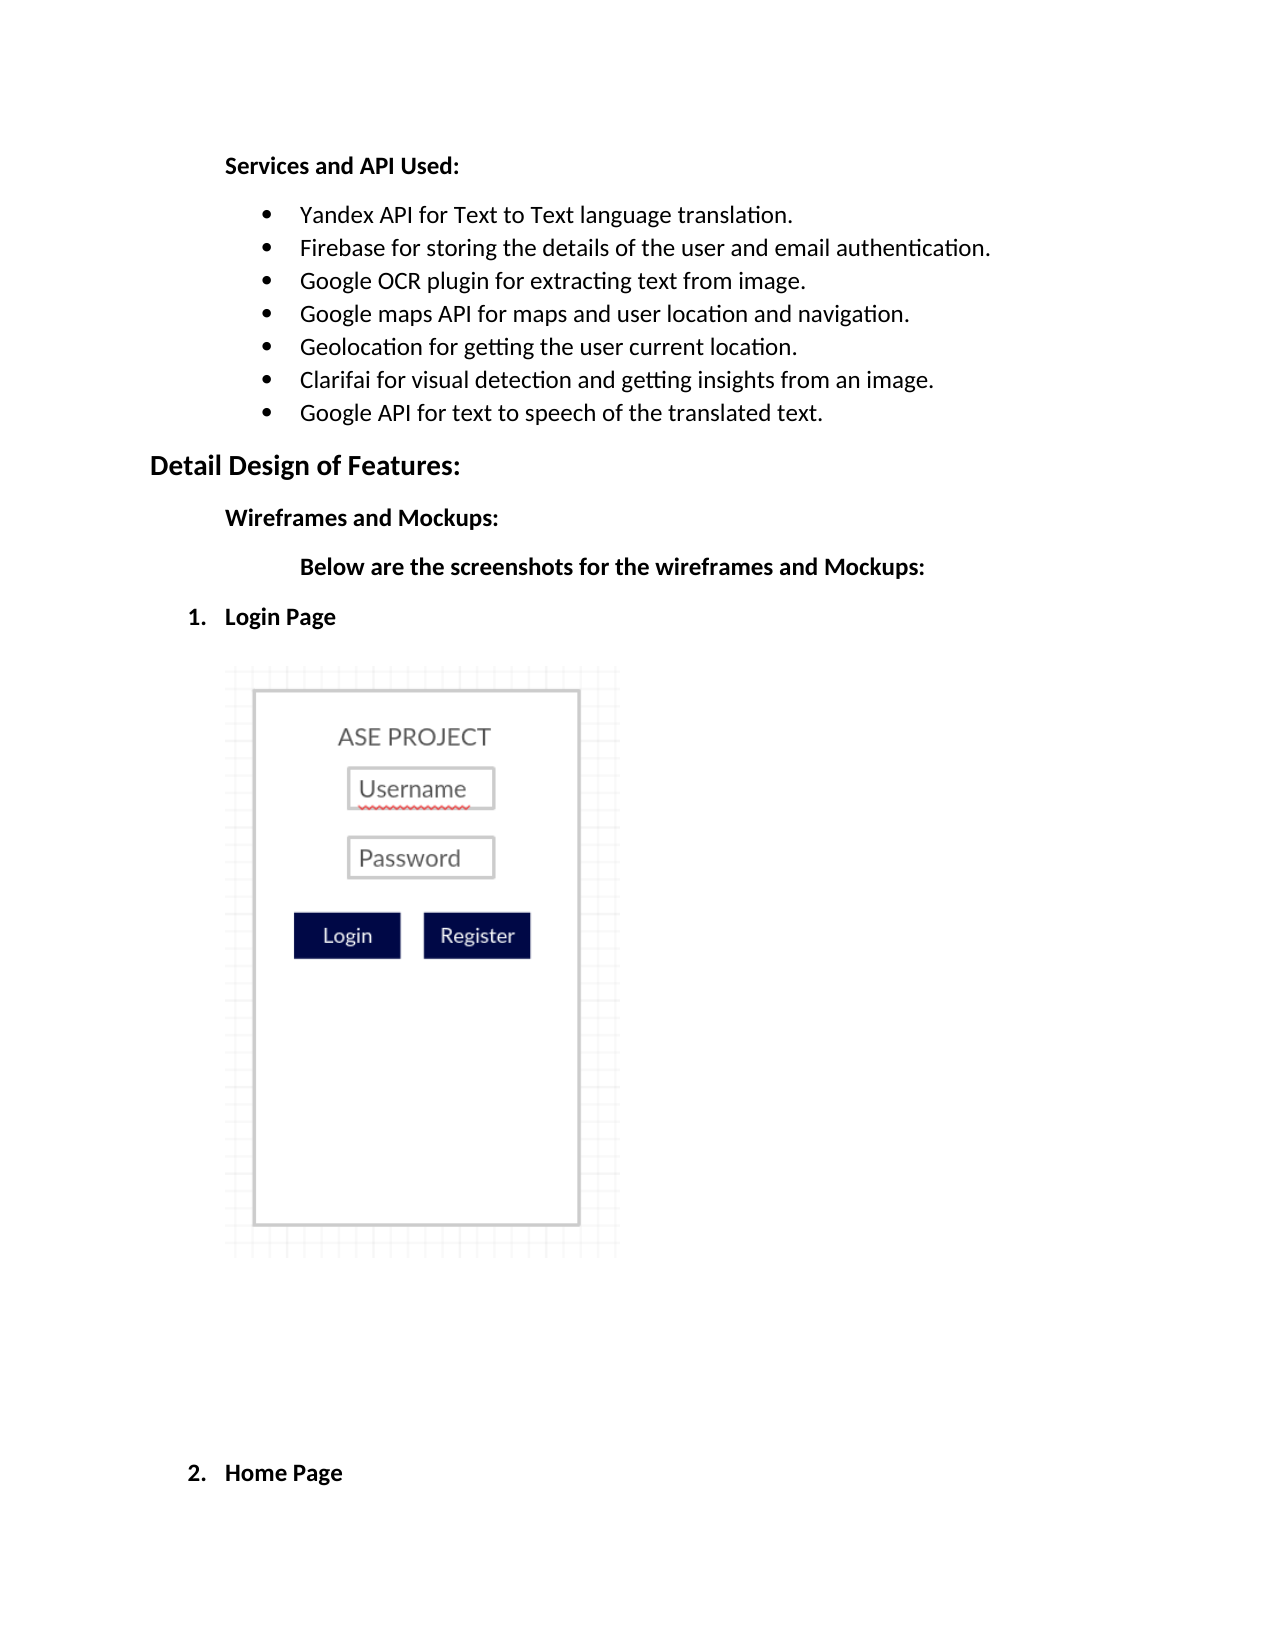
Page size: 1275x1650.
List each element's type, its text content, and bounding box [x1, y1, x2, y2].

list Google API for text to speech of the translated text. [262, 397, 1125, 428]
list Clarifai for visual detection and getting insights from an image. [262, 364, 1125, 395]
list Google maps API for maps and user location and navigation. [262, 298, 1125, 329]
text Detail Design of Features: [150, 447, 1125, 482]
list Home Page [187, 1457, 1125, 1488]
list Google OCR plugin for extracting text from image. [262, 265, 1125, 296]
text Wireframes and Mockups: [150, 502, 1125, 532]
list Login Page [187, 601, 1125, 631]
text Below are the screenshots for the wireframes and Mockups: [150, 551, 1125, 582]
list Yandex API for Text to Text language translation. [262, 199, 1125, 230]
list Firebase for storing the details of the user and email authentication. [262, 232, 1125, 263]
picture [225, 666, 620, 1258]
list Geolocation for getting the user current location. [262, 331, 1125, 362]
text Services and API Used: [150, 150, 1125, 181]
